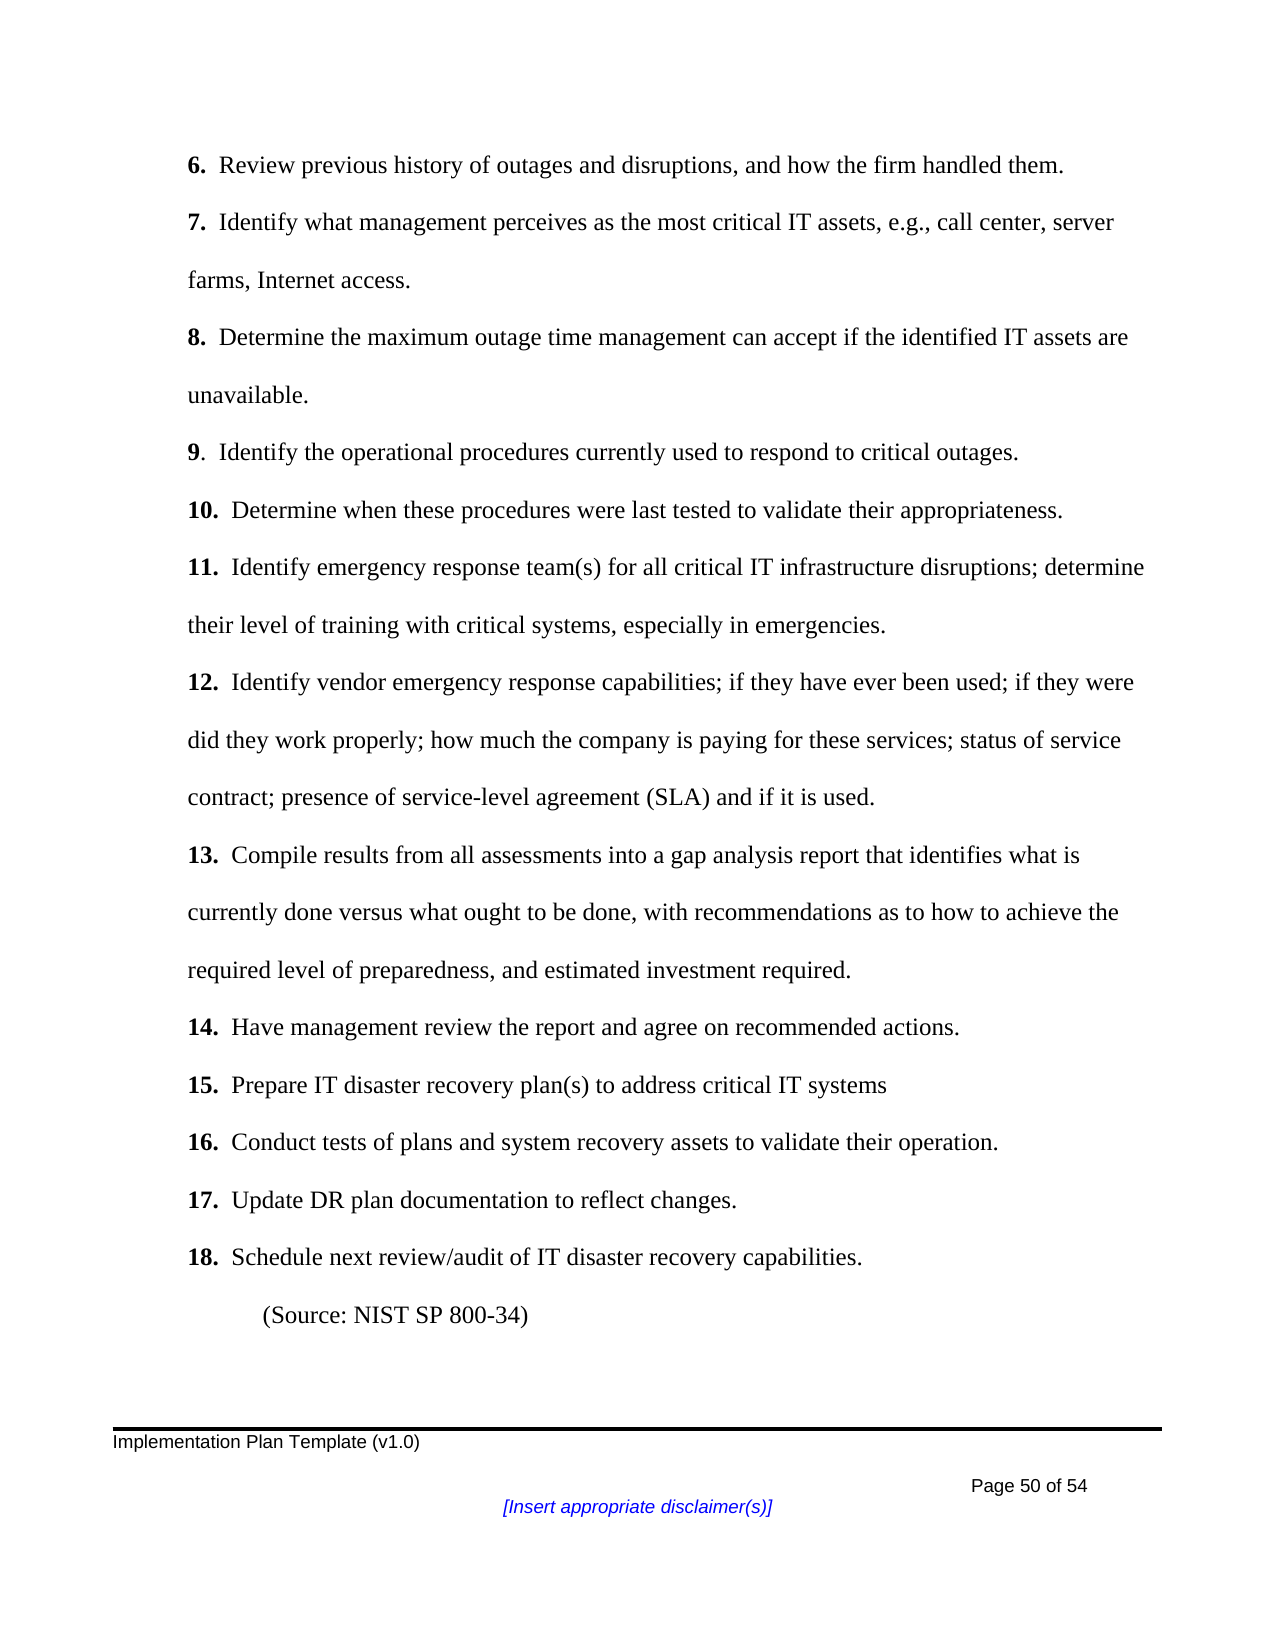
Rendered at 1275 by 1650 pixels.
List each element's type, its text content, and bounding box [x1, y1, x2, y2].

text 7. Identify what management perceives as the most critical IT assets, e.g., call center, server farms, Internet access. [187, 207, 1162, 294]
text 17. Update DR plan documentation to reflect changes. [112, 1185, 1162, 1214]
text 15. Prepare IT disaster recovery plan(s) to address critical IT systems [112, 1070, 1162, 1099]
text 12. Identify vendor emergency response capabilities; if they have ever been used; if they were did they work properly; how much the company is paying for these services; status of service contract; presence of service-level agreement (SLA) and if it is used. [187, 667, 1162, 811]
text 10. Determine when these procedures were last tested to validate their appropriateness. [112, 495, 1162, 524]
text 18. Schedule next review/audit of IT disaster recovery capabilities. [112, 1242, 1162, 1271]
text 9. Identify the operational procedures currently used to respond to critical outages. [112, 437, 1162, 466]
text 11. Identify emergency response team(s) for all critical IT infrastructure disruptions; determine their level of training with critical systems, especially in emergencies. [187, 552, 1162, 639]
text 14. Have management review the report and agree on recommended actions. [112, 1012, 1162, 1041]
text 16. Conduct tests of plans and system recovery assets to validate their operation. [112, 1127, 1162, 1156]
text 13. Compile results from all assessments into a gap analysis report that identifies what is currently done versus what ought to be done, with recommendations as to how to achieve the required level of preparedness, and estimated investment required. [187, 840, 1162, 984]
text 8. Determine the maximum outage time management can accept if the identified IT assets are unavailable. [187, 322, 1162, 409]
text (Source: NIST SP 800-34) [187, 1300, 1162, 1329]
text 6. Review previous history of outages and disruptions, and how the firm handled them. [112, 150, 1162, 179]
